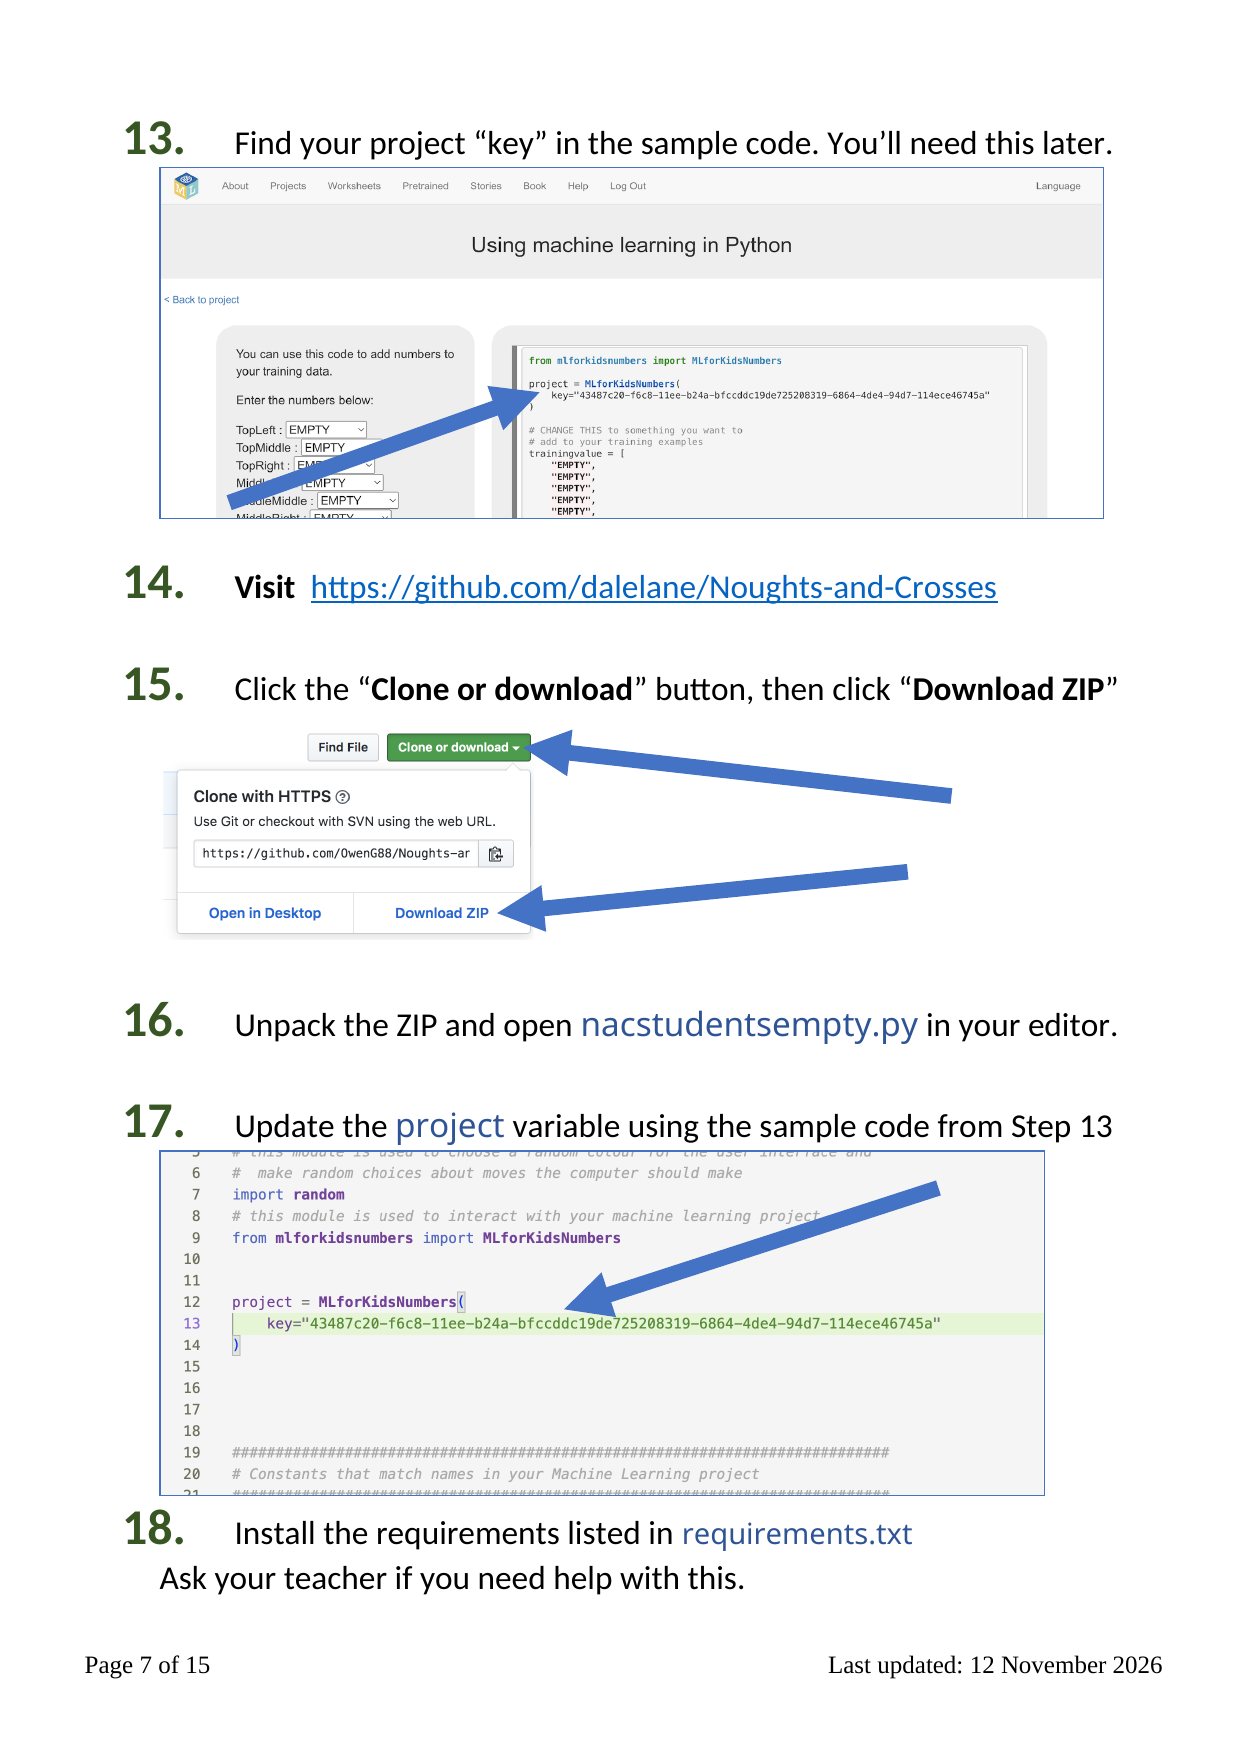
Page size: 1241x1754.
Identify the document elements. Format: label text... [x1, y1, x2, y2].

list Click the “Clone or download” button, then click “Download ZIP” [122, 652, 1163, 713]
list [122, 1496, 1163, 1598]
picture [163, 727, 534, 940]
picture [161, 1152, 1044, 1495]
picture [161, 168, 1103, 518]
list Visit https://github.com/dalelane/Noughts-and-Crosses [122, 550, 1163, 611]
list Unpack the ZIP and open nacstudentsempty.py in your editor. [122, 988, 1163, 1049]
